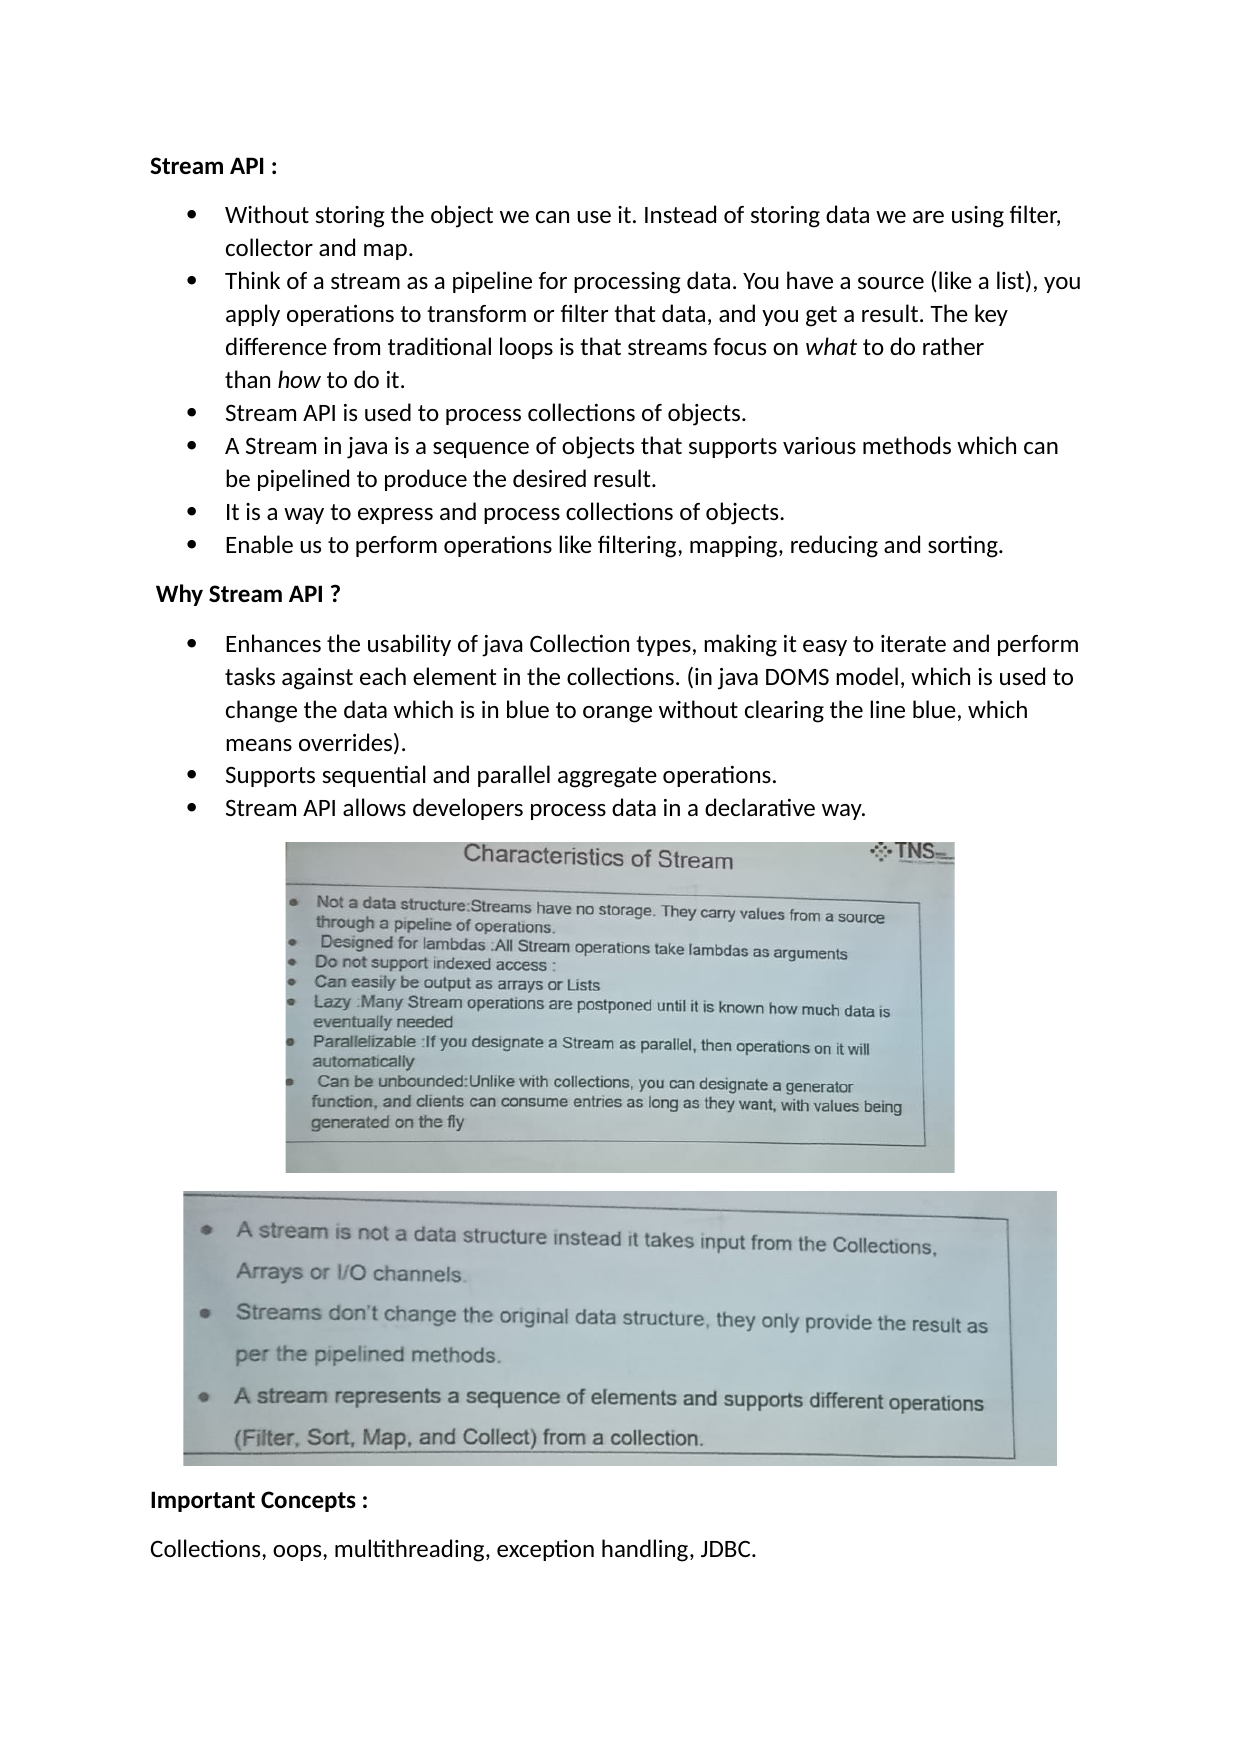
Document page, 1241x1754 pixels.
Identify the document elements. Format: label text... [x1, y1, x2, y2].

text Collections, oops, multithreading, exception handling, JDBC. [150, 1533, 1090, 1564]
list Without storing the object we can use it. Instead of storing data we are using filter, collector and map. [187, 199, 1090, 263]
list Stream API allows developers process data in a declarative way. [187, 792, 1090, 823]
picture [183, 1191, 1057, 1466]
list Think of a stream as a pipeline for processing data. You have a source (like a list), you apply operations to transform or filter that data, and you get a result. The key difference from traditional loops is that streams focus on what to do rather than how to do it. [187, 265, 1090, 395]
list Enable us to perform operations like filtering, mapping, reducing and sorting. [187, 529, 1090, 559]
picture [285, 842, 955, 1173]
list Stream API is used to process collections of objects. [187, 397, 1090, 428]
list Enhances the usability of java Collection types, making it easy to iterate and perform tasks against each element in the collections. (in java DOMS model, which is used to change the data which is in blue to orange without clearing the line blue, which means overrides). [187, 628, 1090, 757]
list It is a way to express and process collections of objects. [187, 496, 1090, 526]
text Why Stream API ? [150, 578, 1090, 609]
list A Stream in java is a sequence of objects that supports various methods which can be pipelined to produce the desired result. [187, 430, 1090, 493]
text Important Concepts : [150, 1484, 1090, 1514]
text Stream API : [150, 150, 1090, 181]
list Supports sequential and parallel aggregate operations. [187, 759, 1090, 790]
